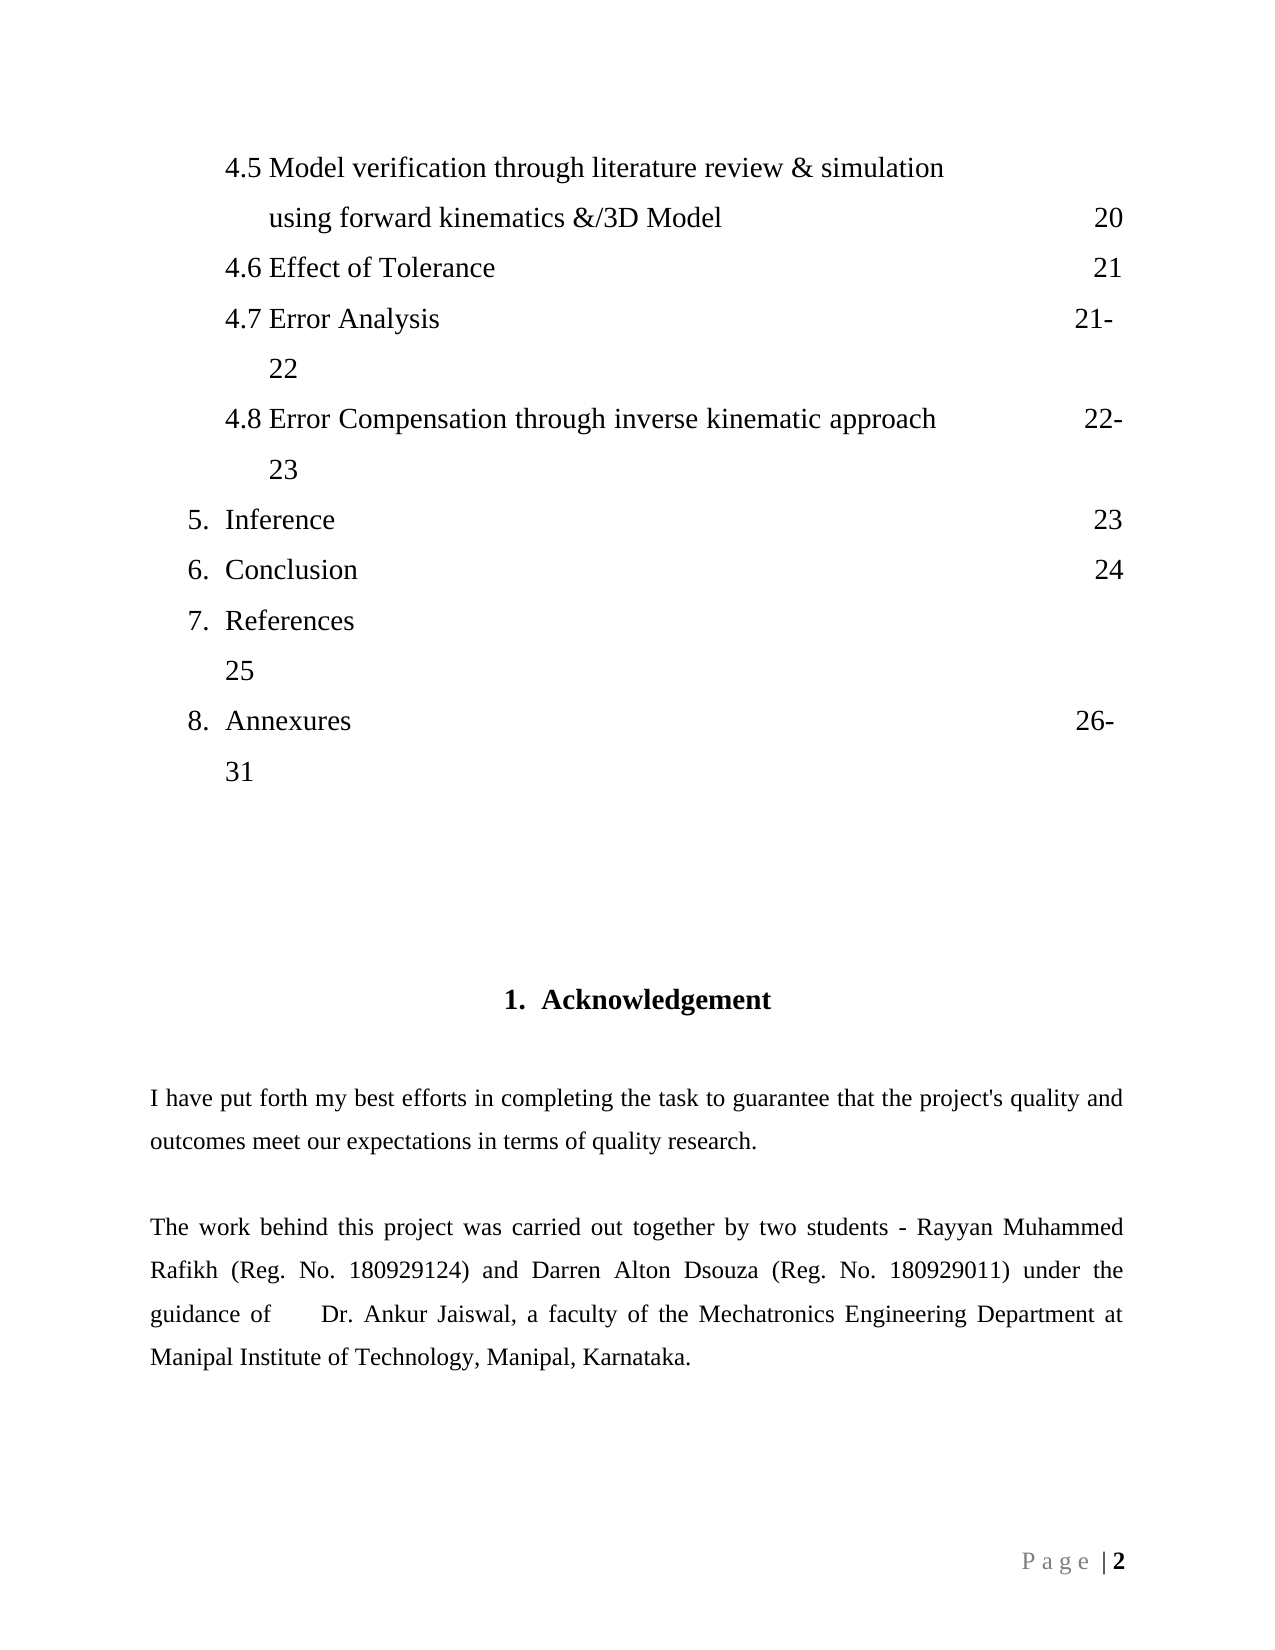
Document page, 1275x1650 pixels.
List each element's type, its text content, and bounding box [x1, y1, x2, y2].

text I have put forth my best efforts in completing the task to guarantee that the project's quality and outcomes meet our expectations in terms of quality research. [150, 1083, 1125, 1155]
list References 25 [187, 603, 1125, 687]
list Error Analysis 21-22 [225, 301, 1125, 385]
list Acknowledgement [150, 982, 1125, 1016]
list Conclusion 24 [187, 552, 1125, 586]
list Effect of Tolerance 21 [225, 251, 1125, 284]
list Error Compensation through inverse kinematic approach 22-23 [225, 402, 1125, 485]
list Model verification through literature review & simulation using forward kinematics &/3D Model 20 [225, 150, 1125, 234]
list Inference 23 [187, 502, 1125, 536]
text The work behind this project was carried out together by two students - Rayyan Muhammed Rafikh (Reg. No. 180929124) and Darren Alton Dsouza (Reg. No. 180929011) under the guidance of Dr. Ankur Jaiswal, a faculty of the Mechatronics Engineering Department at Manipal Institute of Technology, Manipal, Karnataka. [150, 1212, 1125, 1371]
list Annexures 26-31 [187, 703, 1125, 787]
